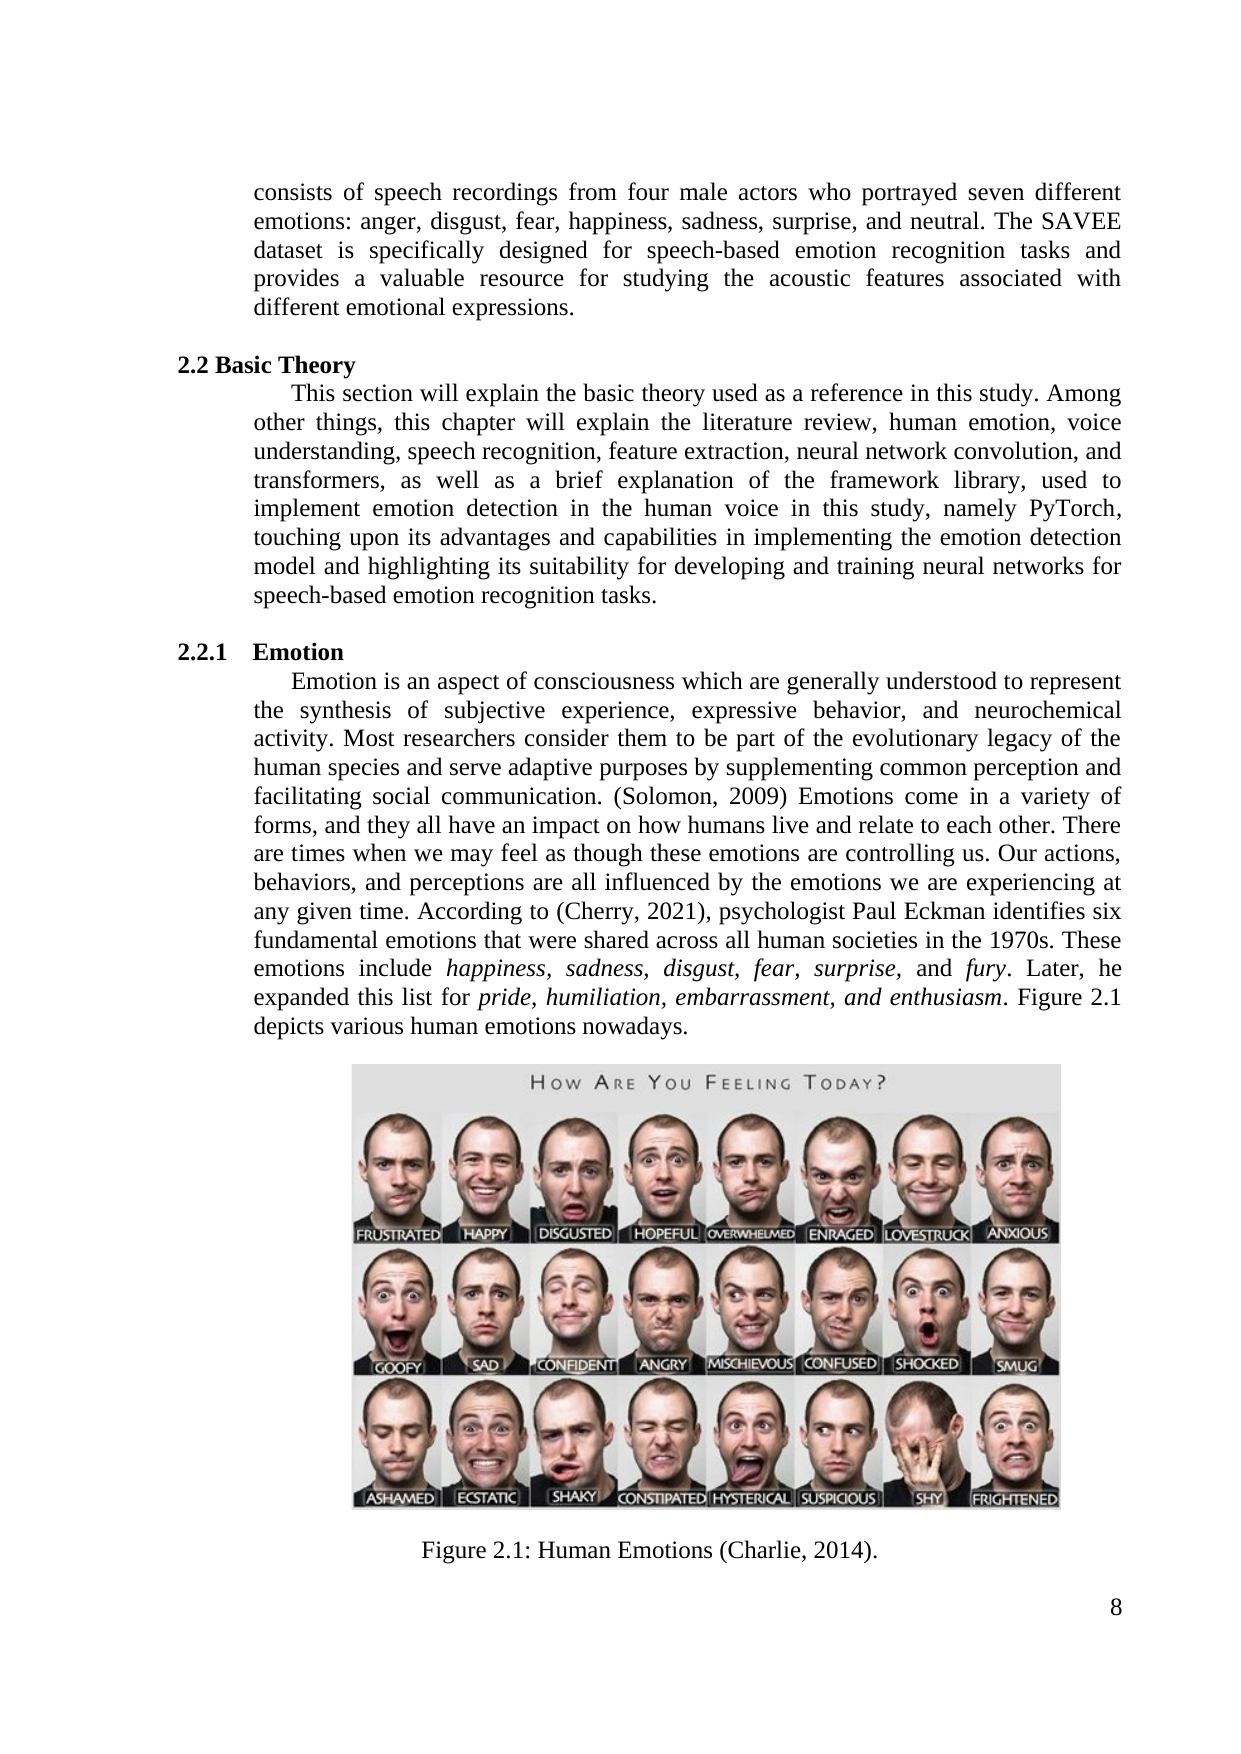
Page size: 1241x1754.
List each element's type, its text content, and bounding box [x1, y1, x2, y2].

text Emotion is an aspect of consciousness which are generally understood to represent the synthesis of subjective experience, expressive behavior, and neurochemical activity. Most researchers consider them to be part of the evolutionary legacy of the human species and serve adaptive purposes by supplementing common perception and facilitating social communication. Emotions come in a variety of forms, and they all have an impact on how humans live and relate to each other. There are times when we may feel as though these emotions are controlling us. Our actions, behaviors, and perceptions are all influenced by the emotions we are experiencing at any given time. According to , psychologist Paul Eckman identifies six fundamental emotions that were shared across all human societies in the 1970s. These emotions include happiness, sadness, disgust, fear, surprise, and fury. Later, he expanded this list for pride, humiliation, embarrassment, and enthusiasm. Figure 2.1 depicts various human emotions nowadays. [253, 666, 1122, 1040]
text Figure 2.1: Human Emotions. [177, 1535, 1122, 1564]
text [253, 177, 1122, 321]
text This section will explain the basic theory used as a reference in this study. Among other things, this chapter will explain the literature review, human emotion, voice understanding, speech recognition, feature extraction, neural network convolution, and transformers, as well as a brief explanation of the framework library, used to implement emotion detection in the human voice in this study, namely PyTorch, touching upon its advantages and capabilities in implementing the emotion detection model and highlighting its suitability for developing and training neural networks for speech-based emotion recognition tasks. [253, 378, 1122, 608]
subtitle Basic Theory [177, 350, 1122, 378]
picture [351, 1064, 1062, 1510]
subtitle Emotion [177, 637, 1122, 666]
